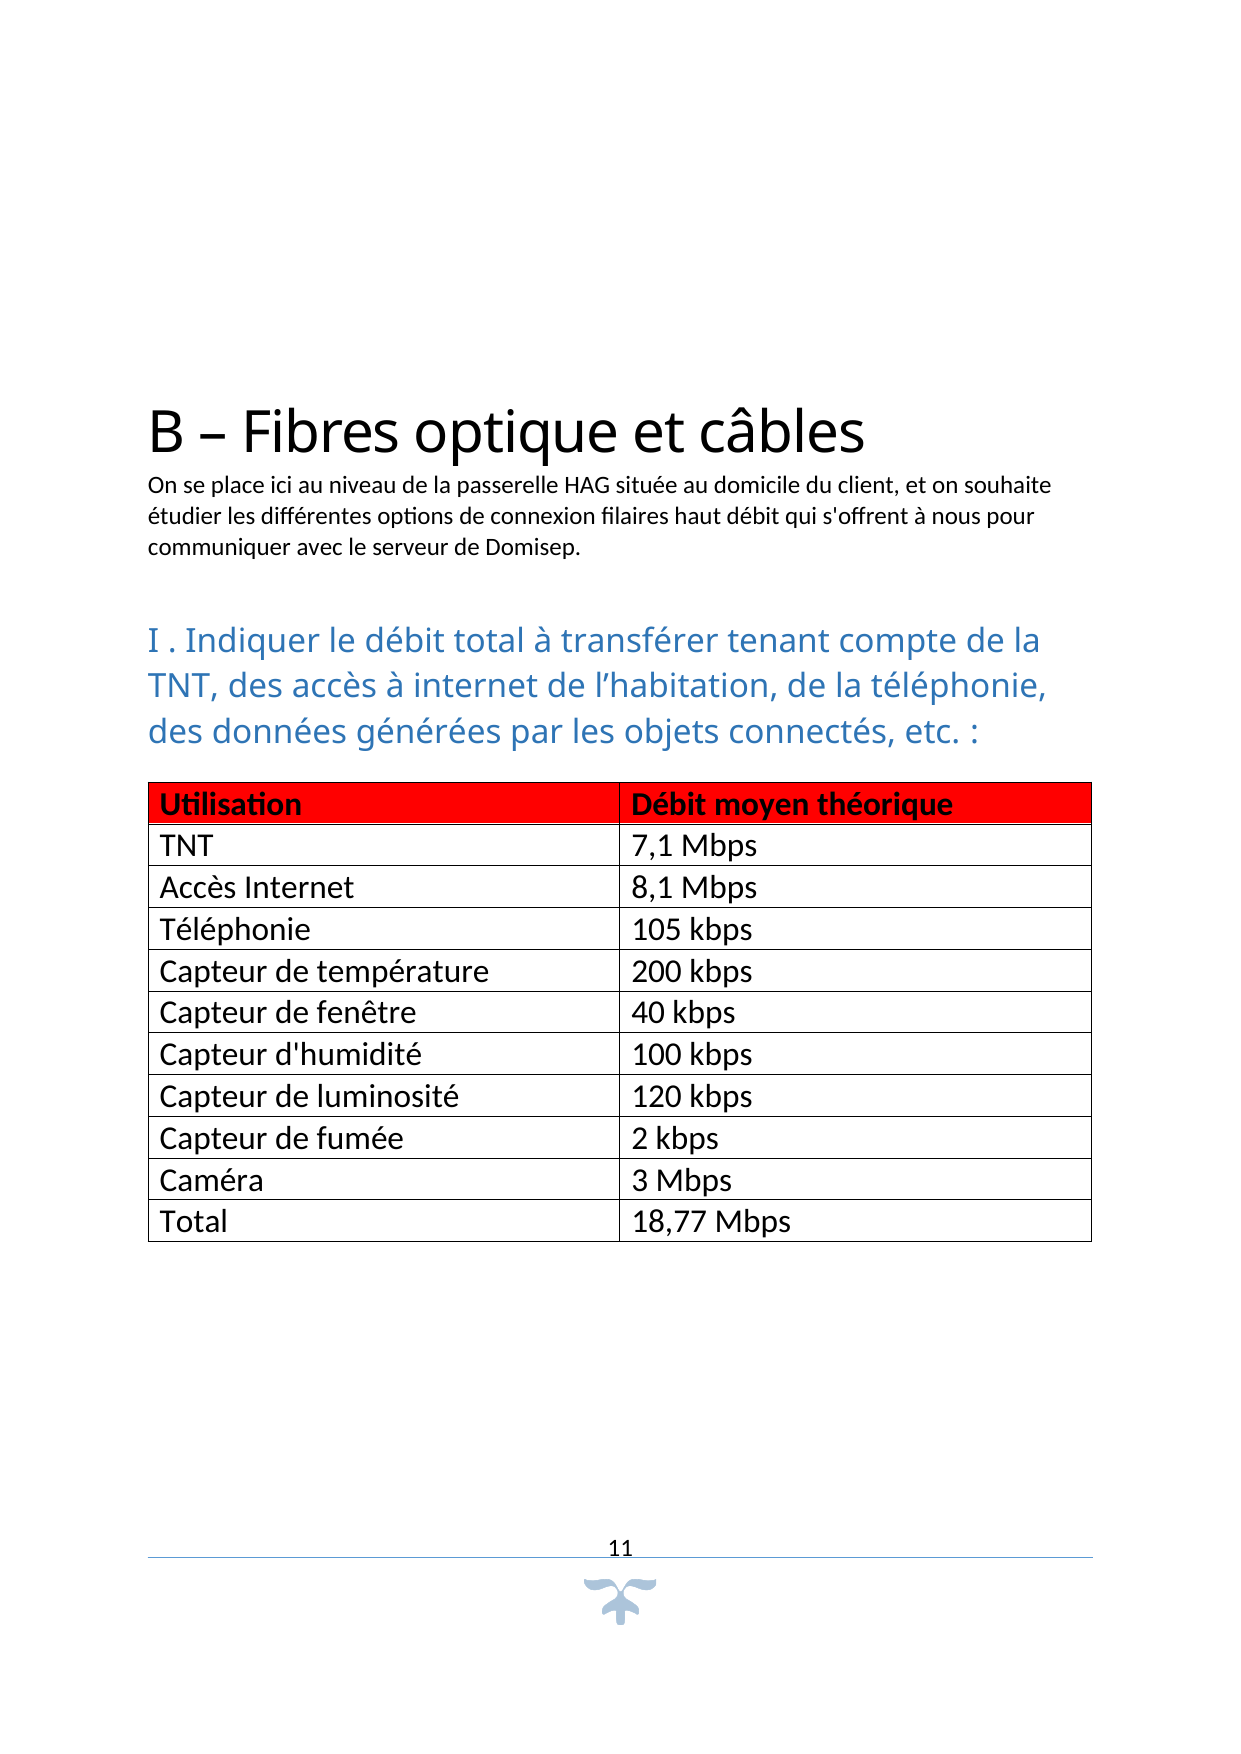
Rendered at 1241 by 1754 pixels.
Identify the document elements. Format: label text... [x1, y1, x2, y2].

table_cell 100 kbps [620, 1033, 1091, 1074]
table_header Utilisation [149, 783, 619, 823]
table_cell Total [149, 1200, 619, 1241]
subtitle I . Indiquer le débit total à transférer tenant compte de la TNT, des accès à internet de l’habitation, de la téléphonie, des données générées par les objets connectés, etc. : [148, 617, 1093, 753]
table_cell Capteur de fenêtre [149, 992, 619, 1032]
table_cell Téléphonie [149, 908, 619, 949]
table_cell TNT [149, 825, 619, 865]
table_cell Caméra [149, 1159, 619, 1199]
table_cell Capteur de fumée [149, 1117, 619, 1158]
table_cell 200 kbps [620, 950, 1091, 991]
text On se place ici au niveau de la passerelle HAG située au domicile du client, et on souhaite étudier les différentes options de connexion filaires haut débit qui s'offrent à nous pour communiquer avec le serveur de Domisep. [148, 469, 1093, 561]
table_header Débit moyen théorique [620, 783, 1091, 823]
table_cell 2 kbps [620, 1117, 1091, 1158]
table_cell 40 kbps [620, 992, 1091, 1032]
table_cell 7,1 Mbps [620, 825, 1091, 865]
table_cell Accès Internet [149, 866, 619, 907]
table_cell 18,77 Mbps [620, 1200, 1091, 1241]
table_cell Capteur de température [149, 950, 619, 991]
table_cell 105 kbps [620, 908, 1091, 949]
table_cell 3 Mbps [620, 1159, 1091, 1199]
title B – Fibres optique et câbles [148, 390, 1093, 469]
table_cell 120 kbps [620, 1075, 1091, 1116]
table_cell 8,1 Mbps [620, 866, 1091, 907]
table_cell Capteur d'humidité [149, 1033, 619, 1074]
table_cell Capteur de luminosité [149, 1075, 619, 1116]
